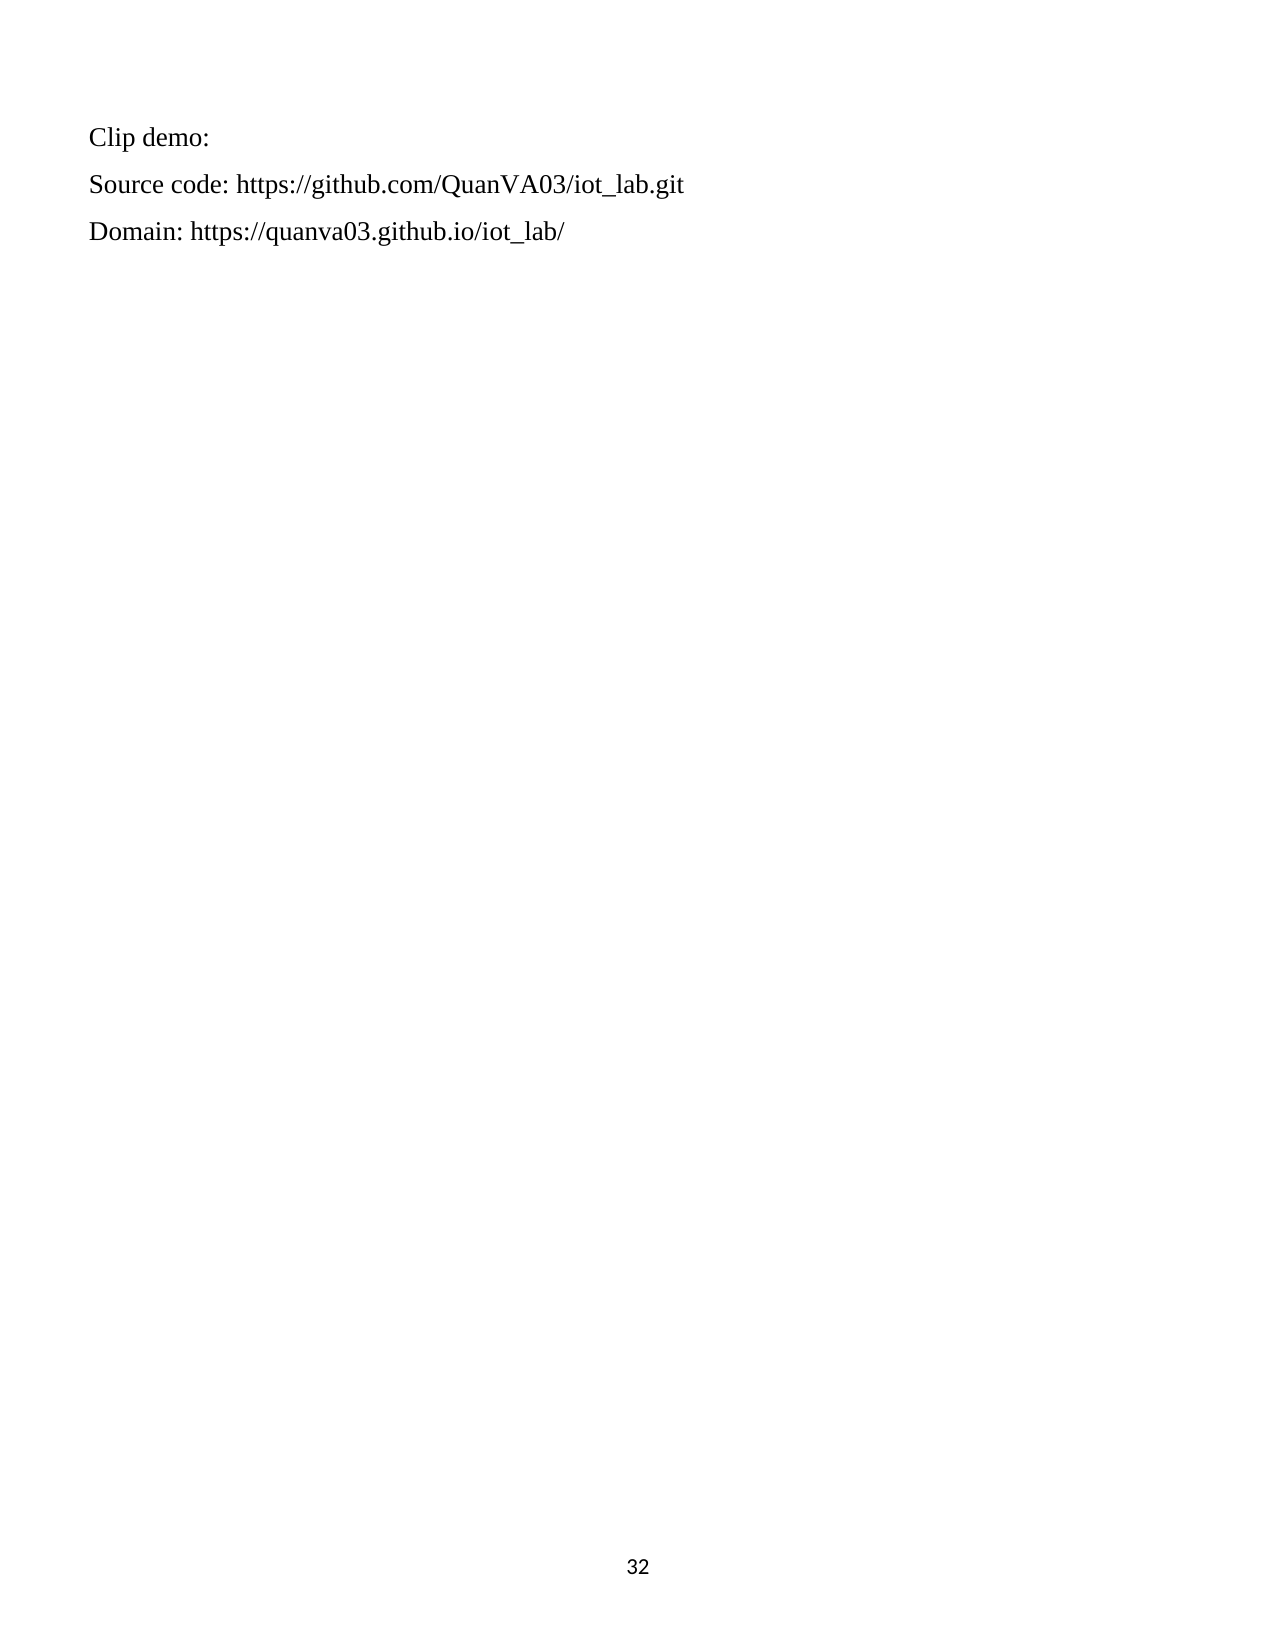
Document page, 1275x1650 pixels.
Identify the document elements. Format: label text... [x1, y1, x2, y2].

text Clip demo: [89, 121, 1186, 153]
text Domain: https://quanva03.github.io/iot_lab/ [89, 215, 1186, 246]
text Source code: https://github.com/QuanVA03/iot_lab.git [89, 168, 1186, 199]
